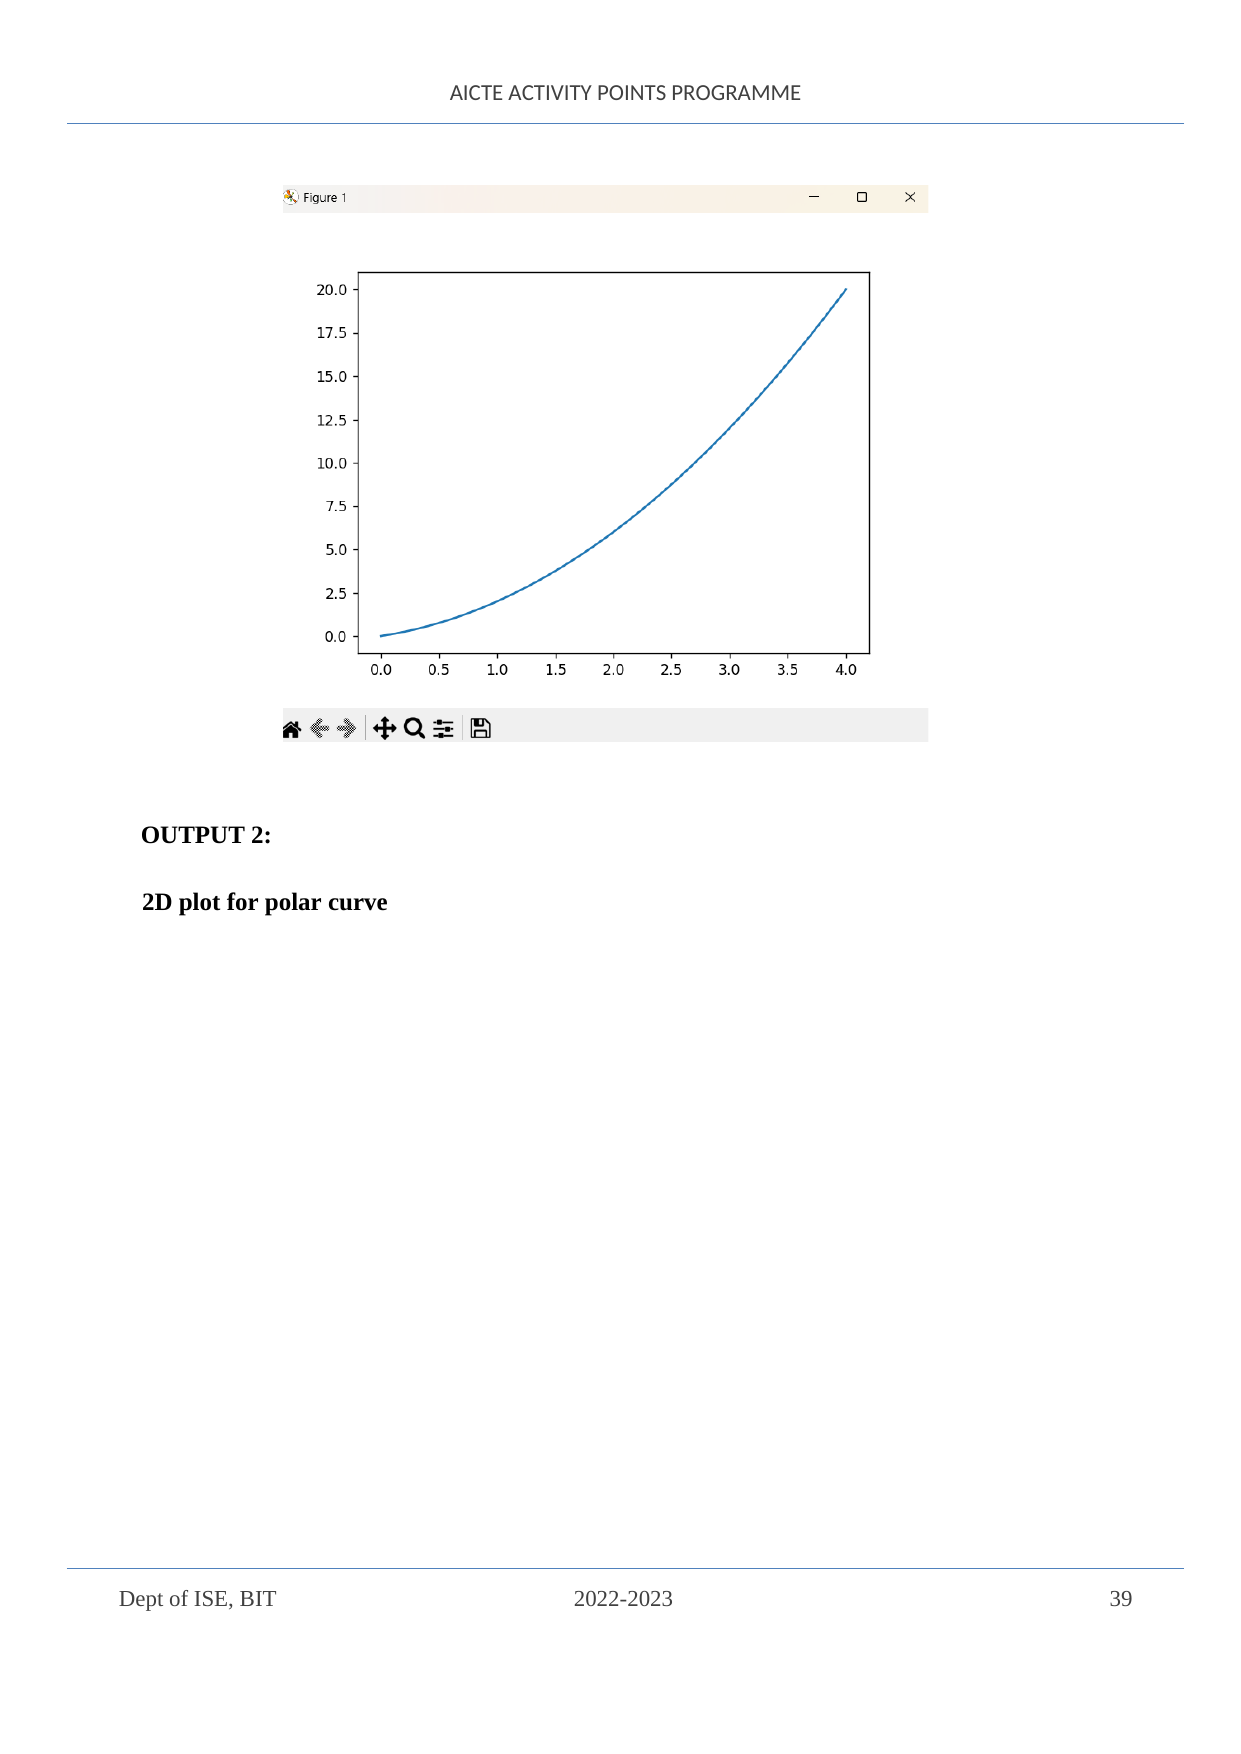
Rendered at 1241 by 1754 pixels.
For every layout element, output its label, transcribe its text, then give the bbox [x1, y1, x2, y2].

text OUTPUT 2: [67, 821, 1184, 849]
picture [283, 185, 929, 742]
text 2D plot for polar curve [67, 887, 1184, 915]
